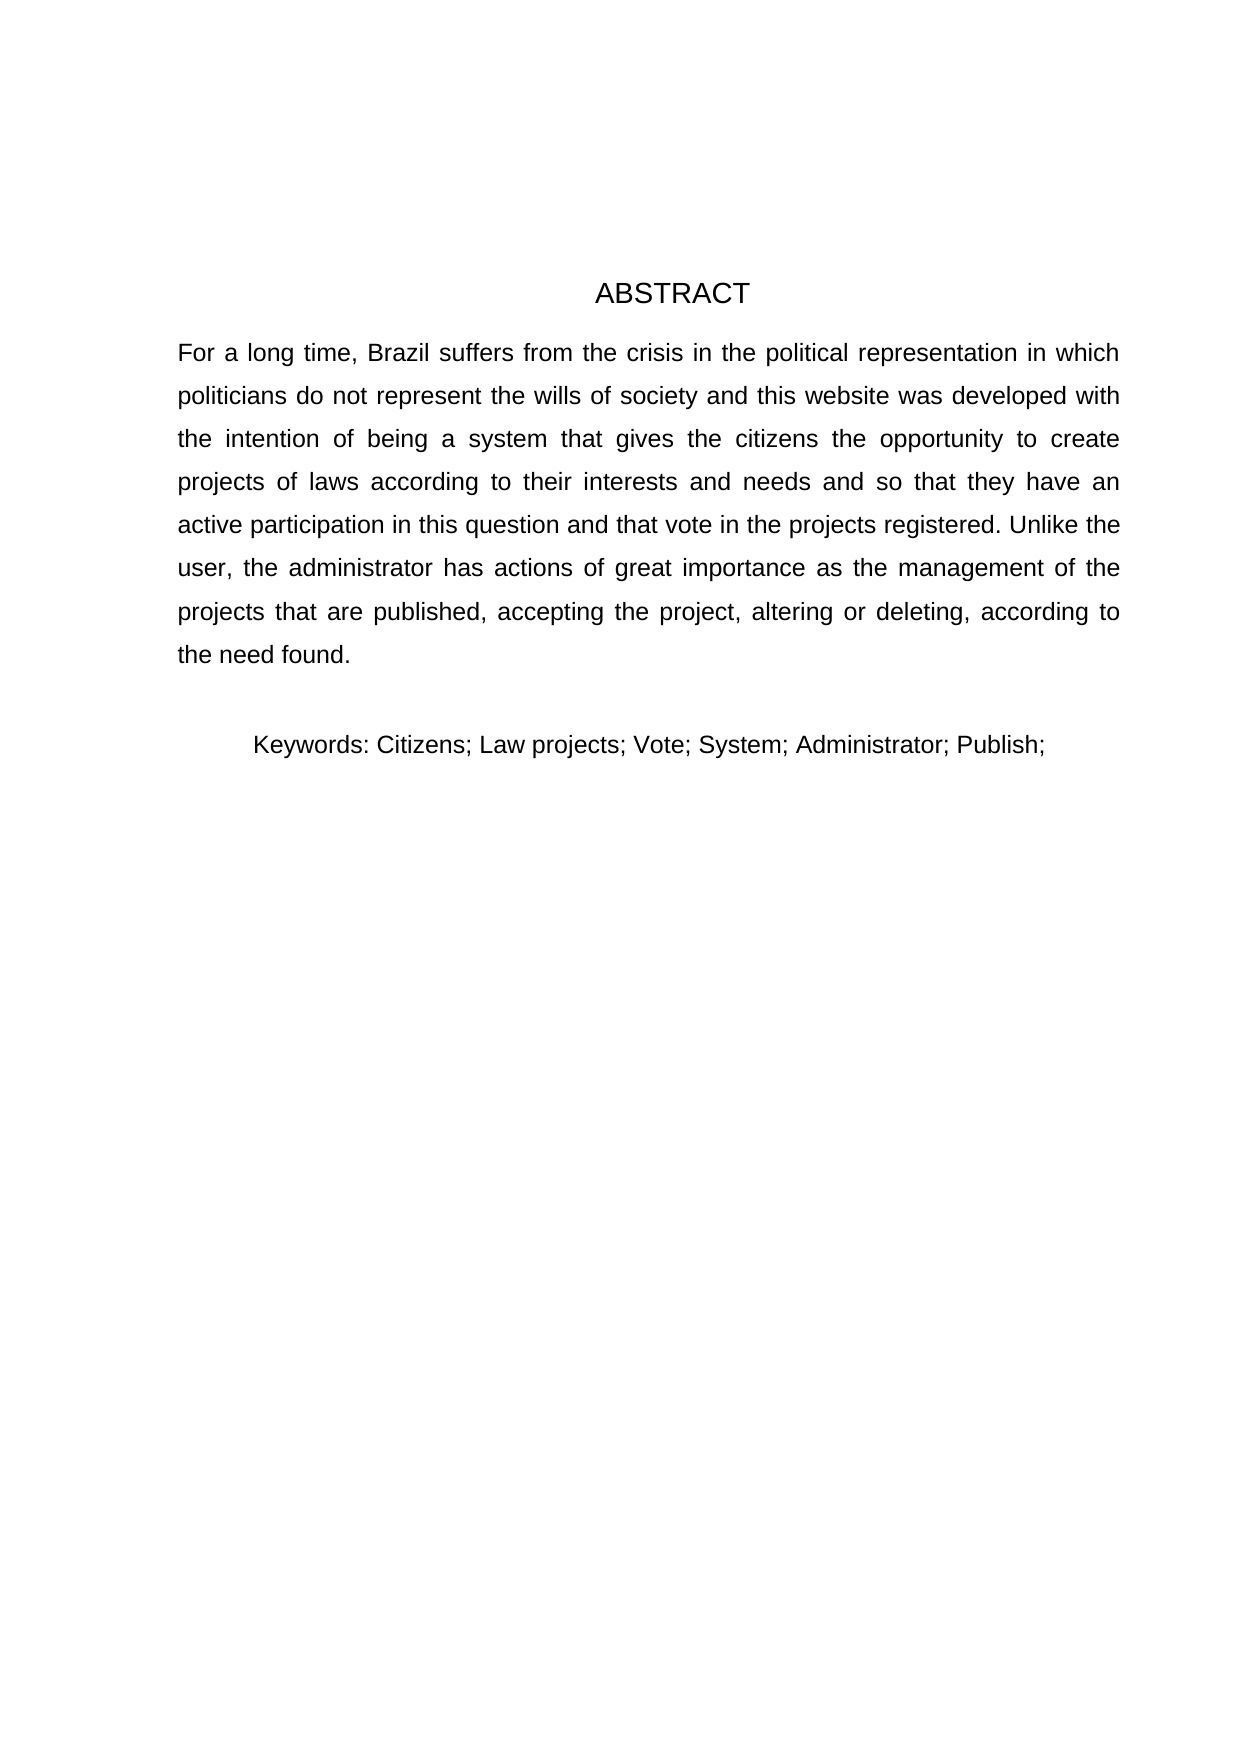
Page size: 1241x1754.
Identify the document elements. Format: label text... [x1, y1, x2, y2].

text Keywords: Citizens; Law projects; Vote; System; Administrator; Publish; [177, 730, 1122, 759]
text For a long time, Brazil suffers from the crisis in the political representation in which politicians do not represent the wills of society and this website was developed with the intention of being a system that gives the citizens the opportunity to create projects of laws according to their interests and needs and so that they have an active participation in this question and that vote in the projects registered. Unlike the user, the administrator has actions of great importance as the management of the projects that are published, accepting the project, altering or deleting, according to the need found. [177, 338, 1122, 668]
text ABSTRACT [223, 277, 1122, 310]
